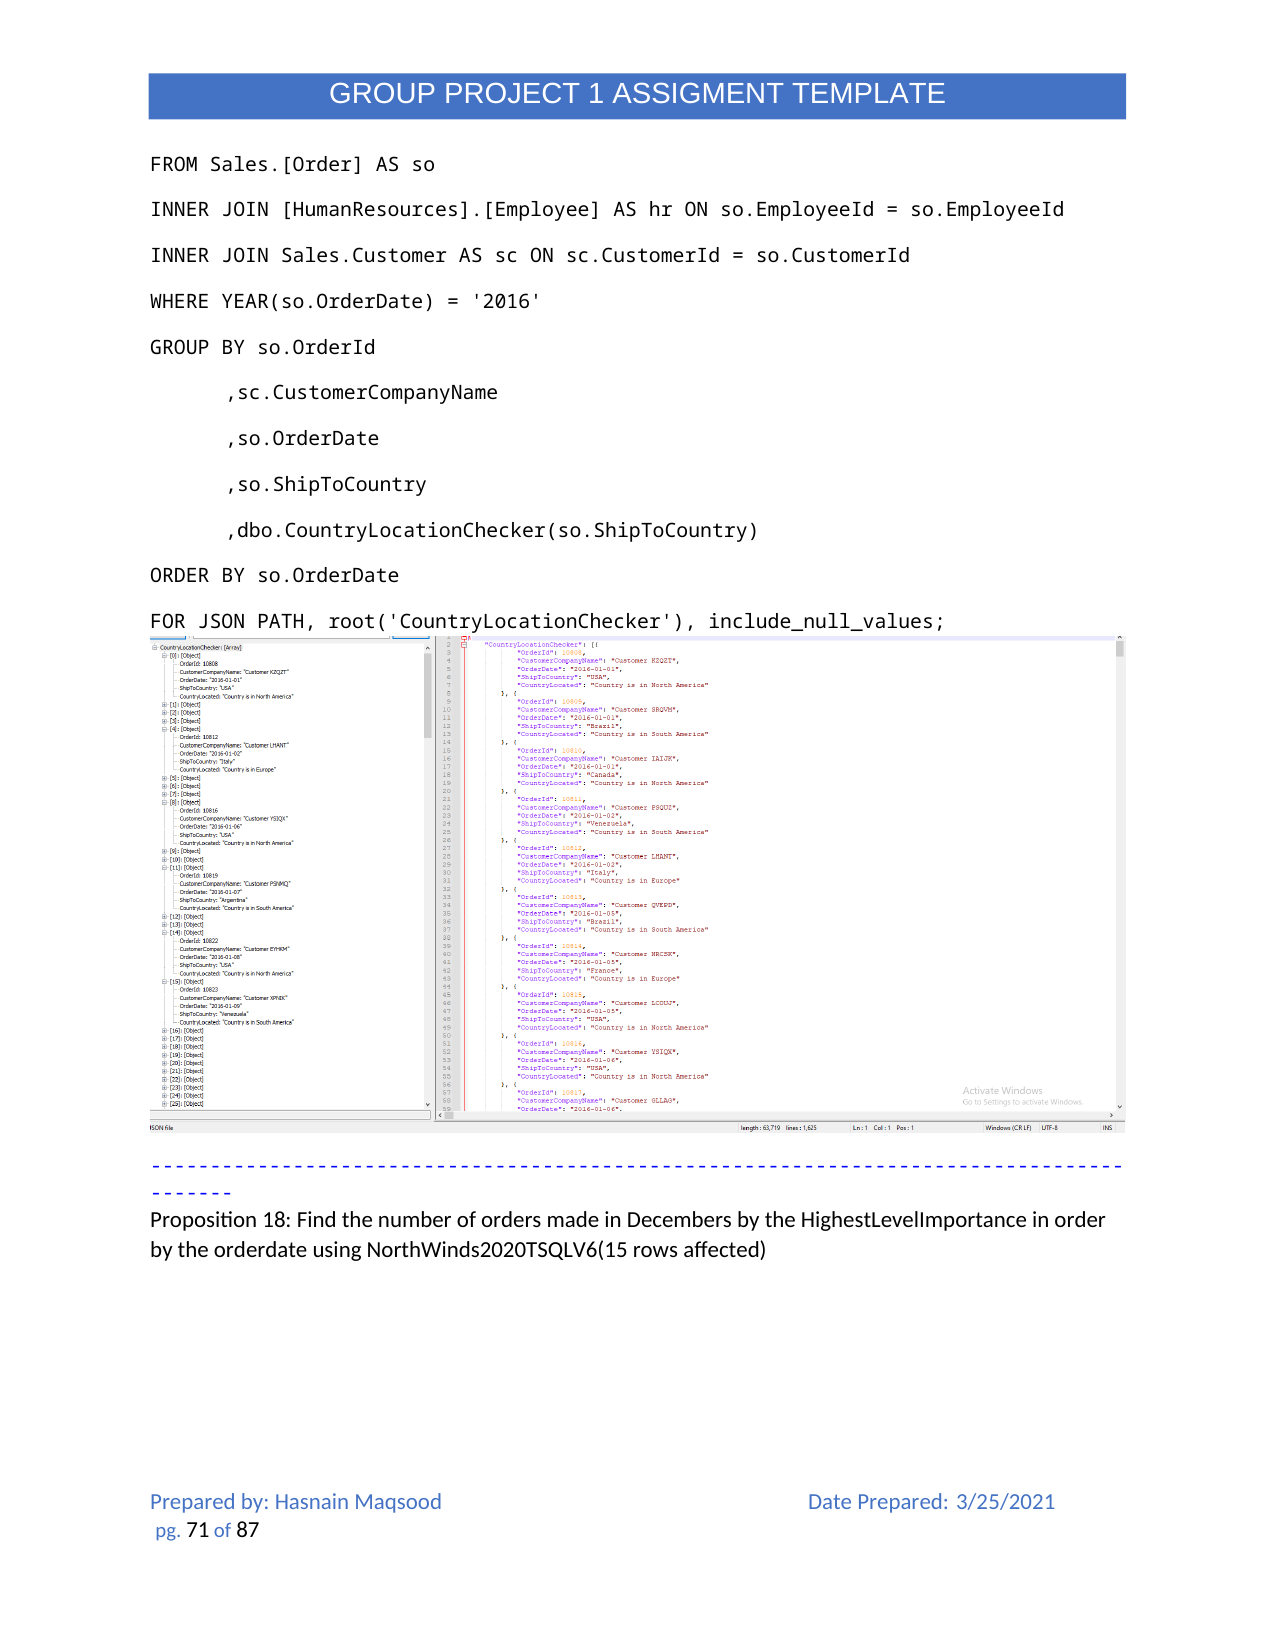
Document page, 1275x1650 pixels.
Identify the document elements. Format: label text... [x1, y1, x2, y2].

text ,so.ShipToCountry [150, 470, 1125, 497]
picture [150, 636, 1125, 1133]
text FOR JSON PATH, root('CountryLocationChecker'), include_null_values; [150, 607, 1125, 636]
text ,so.OrderDate [150, 424, 1125, 451]
text WHERE YEAR(so.OrderDate) = '2016' [150, 287, 1125, 314]
text GROUP BY so.OrderId [150, 333, 1125, 360]
text INNER JOIN Sales.Customer AS sc ON sc.CustomerId = so.CustomerId [150, 241, 1125, 268]
text INNER JOIN [HumanResources].[Employee] AS hr ON so.EmployeeId = so.EmployeeId [150, 196, 1125, 223]
text ORDER BY so.OrderDate [150, 562, 1125, 588]
text Proposition 18: Find the number of orders made in Decembers by the HighestLevelImportance in order by the orderdate using NorthWinds2020TSQLV6(15 rows affected) [150, 1205, 1125, 1263]
text FROM Sales.[Order] AS so [150, 150, 1125, 177]
text ,sc.CustomerCompanyName [150, 379, 1125, 406]
text ,dbo.CountryLocationChecker(so.ShipToCountry) [150, 516, 1125, 543]
text ----------------------------------------------------------------------------------------- [150, 1151, 1125, 1205]
